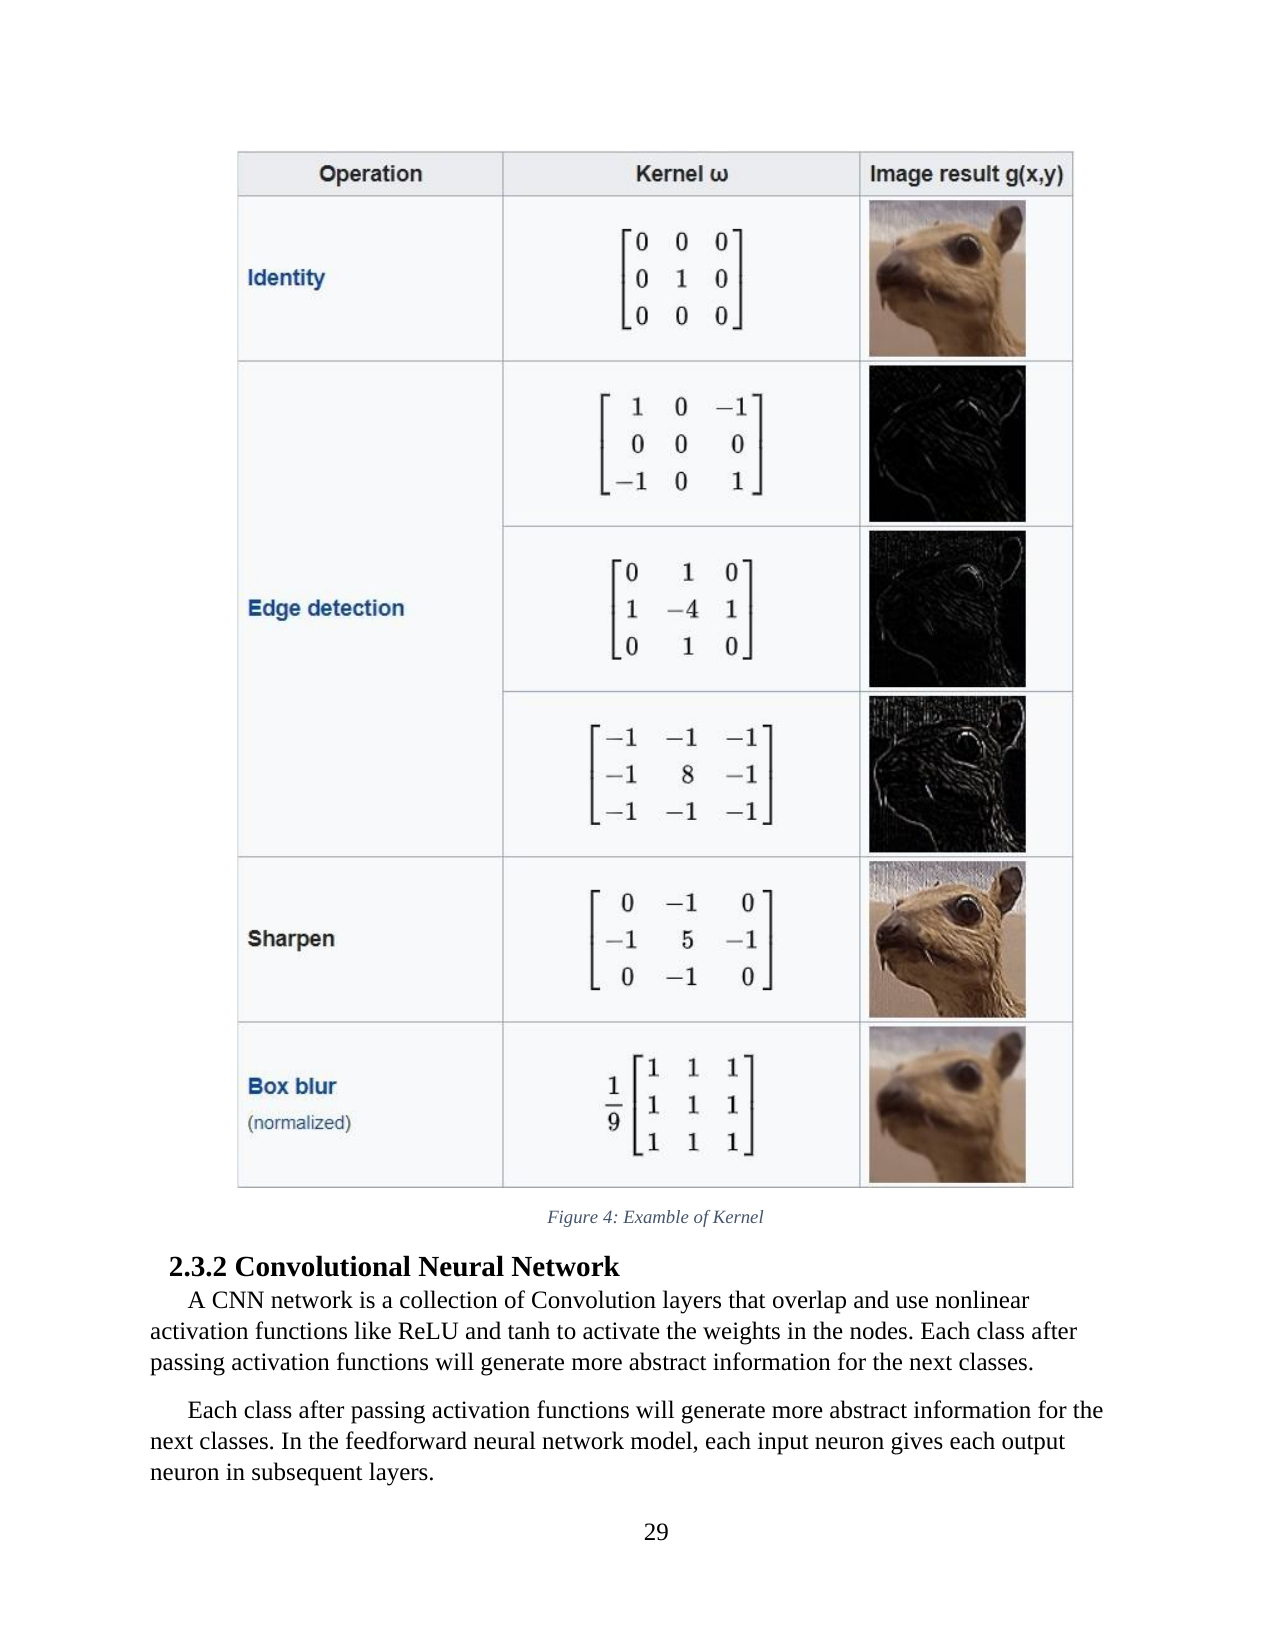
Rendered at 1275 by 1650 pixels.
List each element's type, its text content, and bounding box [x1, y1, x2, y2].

subtitle 2.3.2 Convolutional Neural Network [150, 1249, 1125, 1282]
picture [237, 150, 1075, 1188]
text Each class after passing activation functions will generate more abstract information for the next classes. In the feedforward neural network model, each input neuron gives each output neuron in subsequent layers. [150, 1395, 1125, 1486]
text Figure 4: Examble of Kernel [150, 1206, 1125, 1228]
text A CNN network is a collection of Convolution layers that overlap and use nonlinear activation functions like ReLU and tanh to activate the weights in the nodes. Each class after passing activation functions will generate more abstract information for the next classes. [150, 1285, 1125, 1376]
